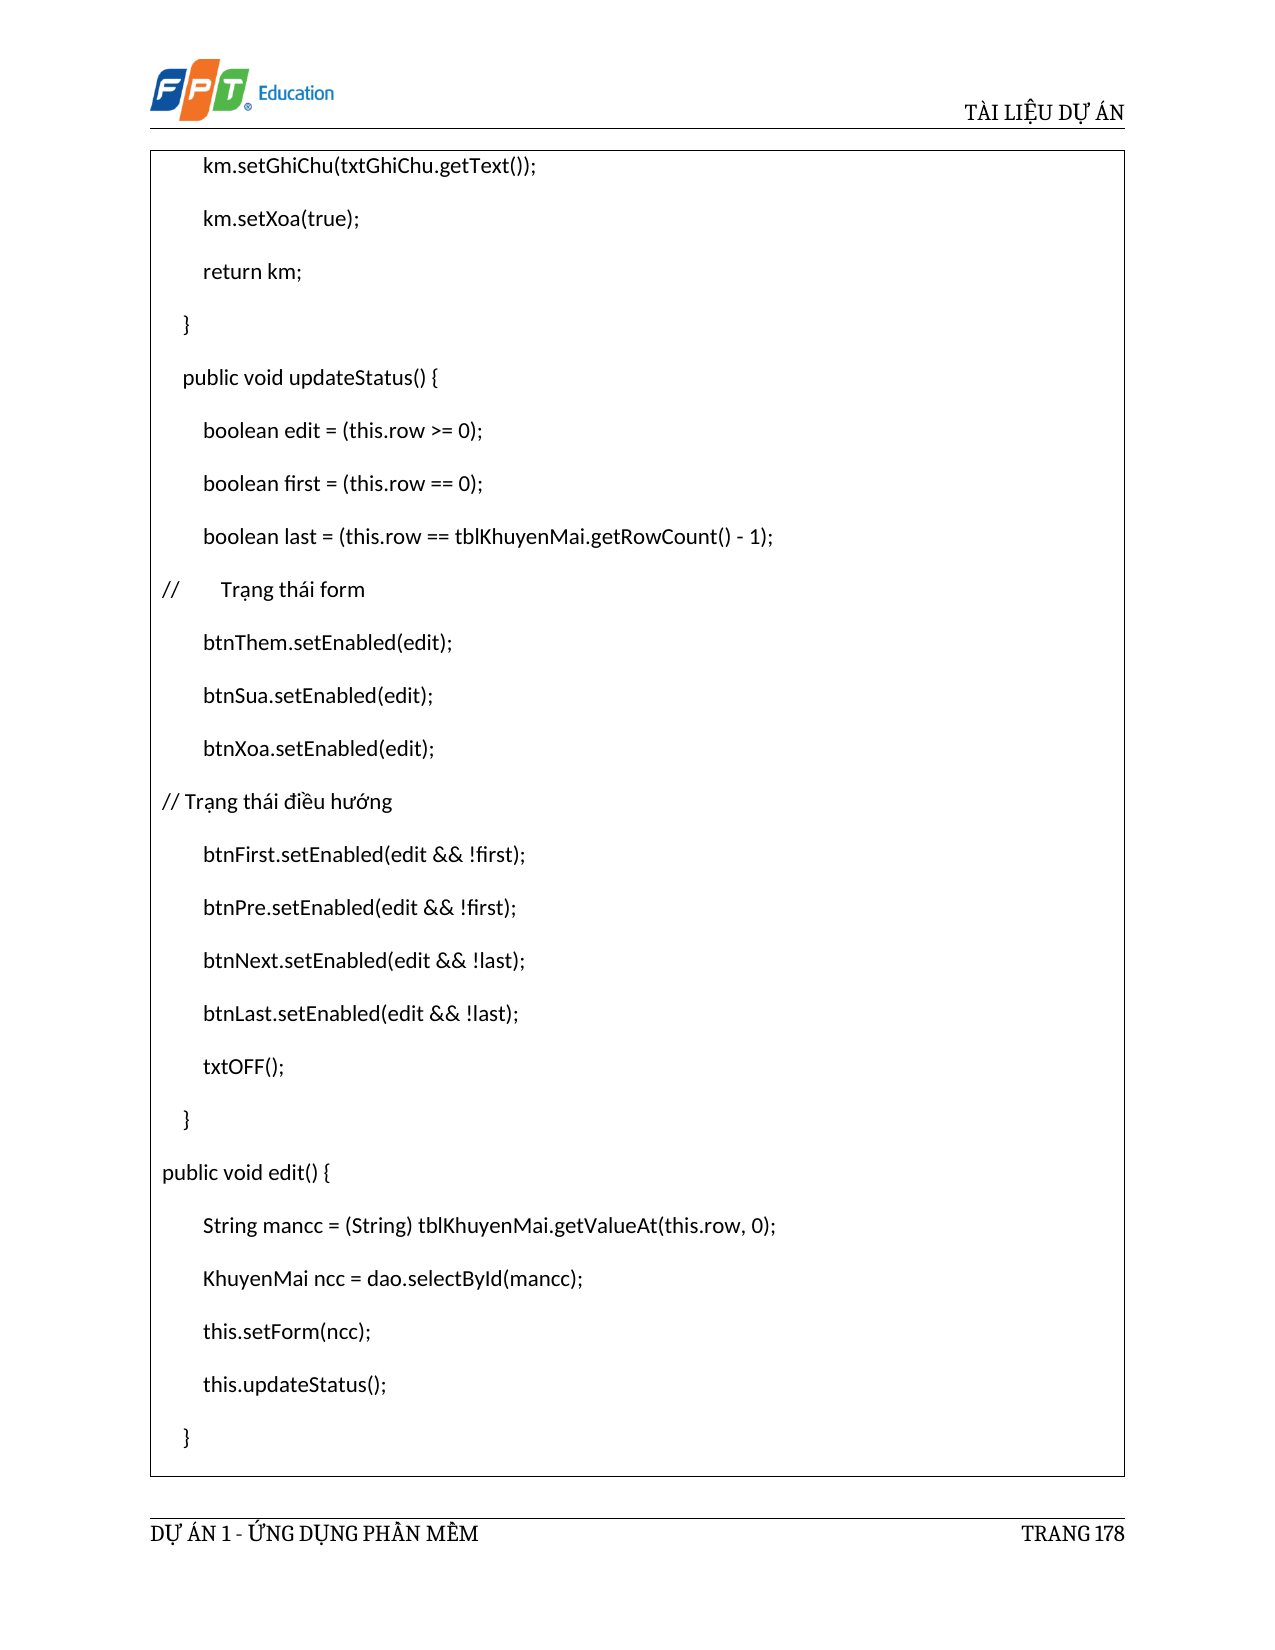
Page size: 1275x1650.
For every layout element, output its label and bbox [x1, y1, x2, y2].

picture [150, 59, 336, 121]
table_header [151, 151, 1124, 1476]
